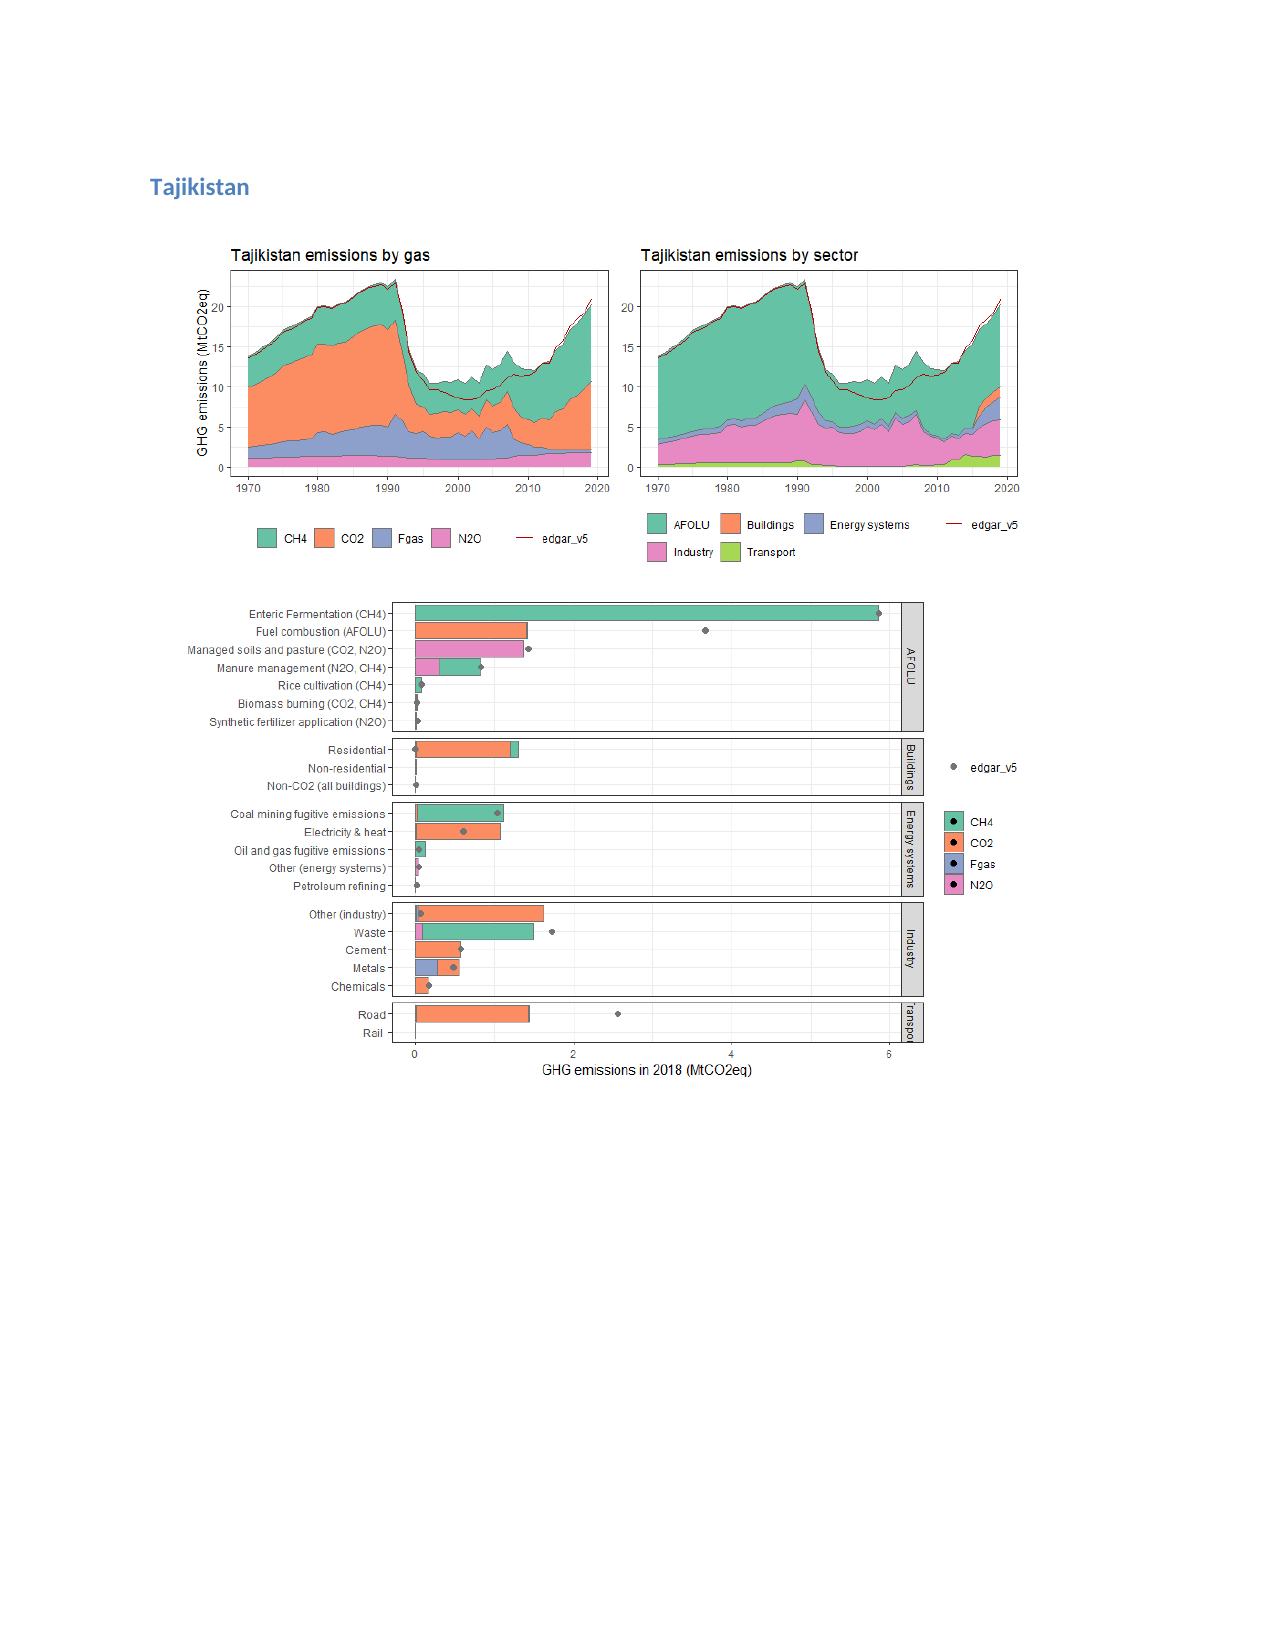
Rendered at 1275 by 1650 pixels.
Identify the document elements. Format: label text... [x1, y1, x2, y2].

subtitle Tajikistan [150, 171, 1125, 201]
picture [168, 220, 1044, 1096]
